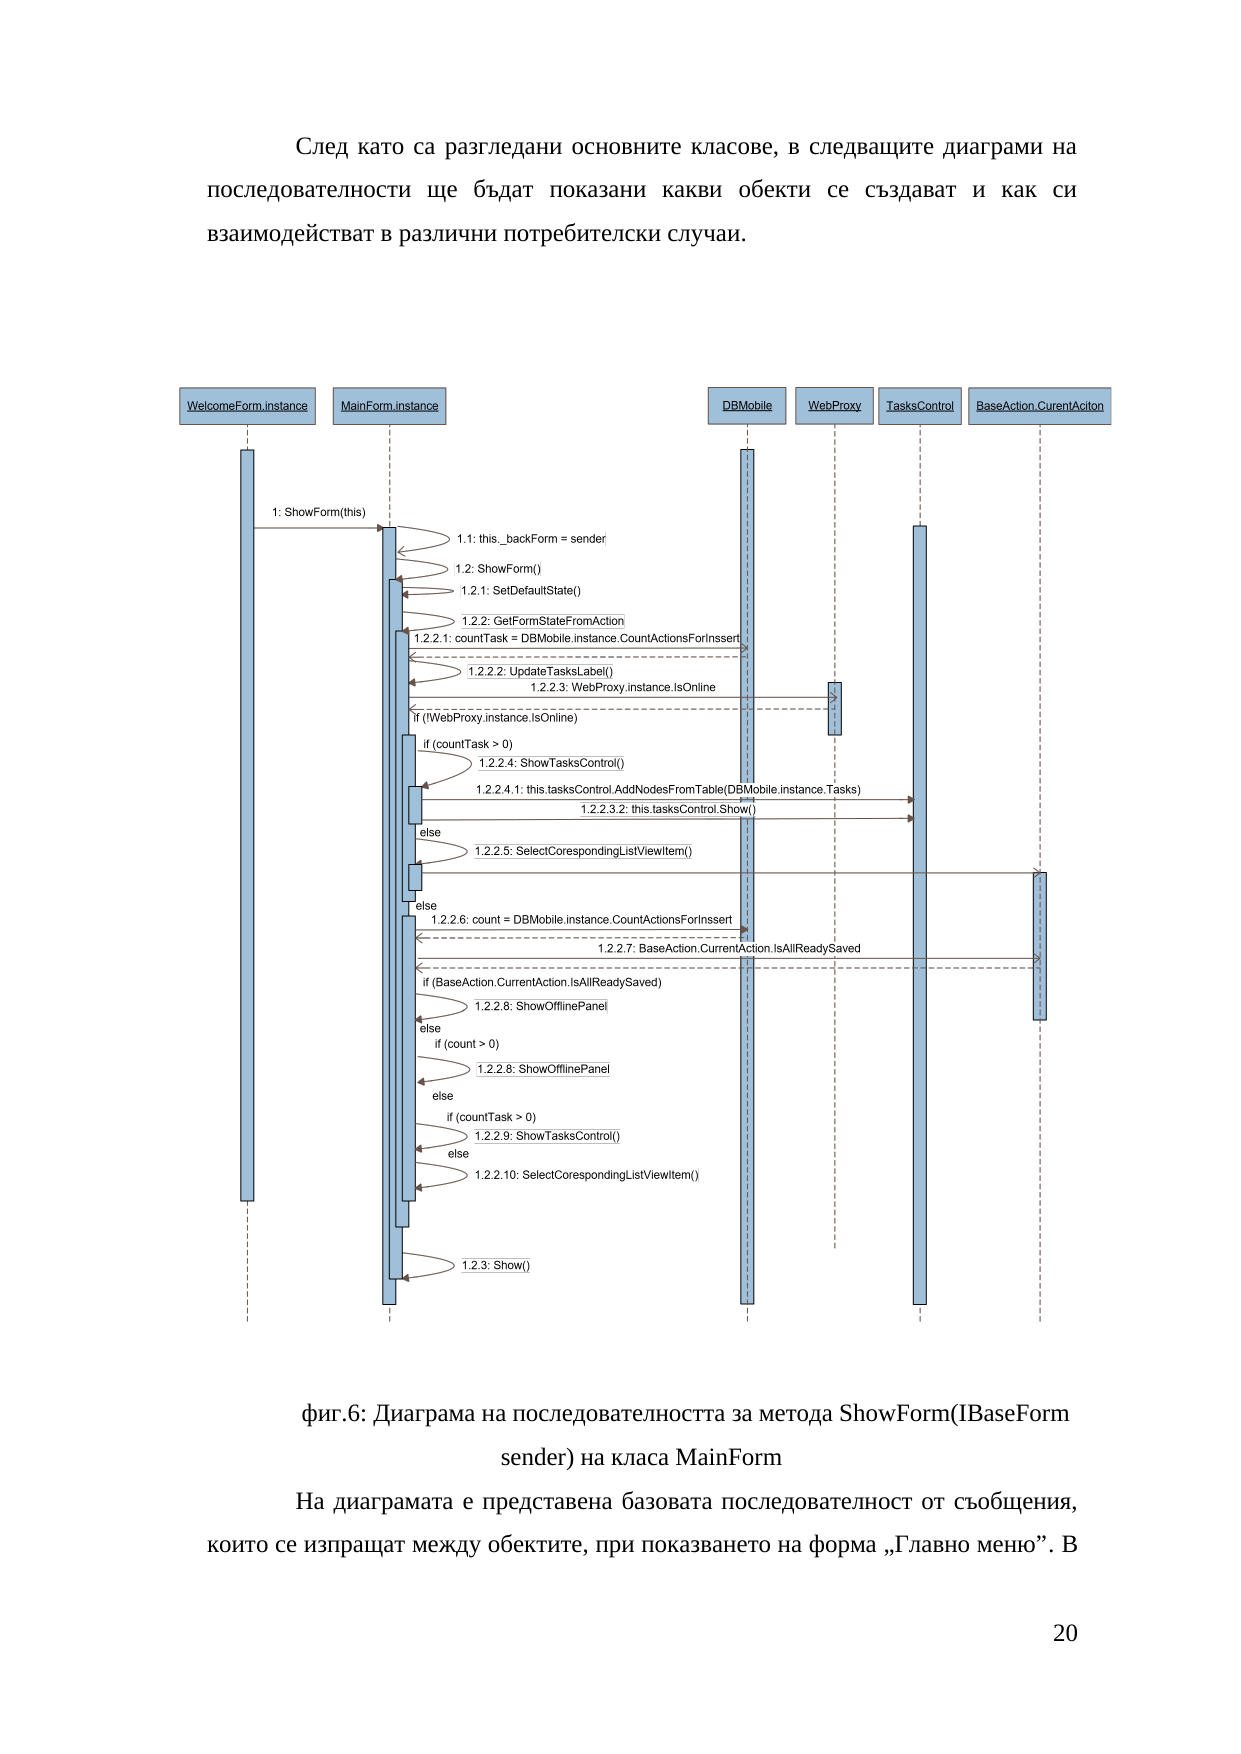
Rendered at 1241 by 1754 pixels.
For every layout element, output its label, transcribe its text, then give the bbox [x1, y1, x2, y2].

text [207, 1486, 1078, 1558]
picture [178, 386, 1112, 1322]
text фиг.6: Диаграма на последователността за метода ShowForm(IBaseForm sender) на класа MainForm [207, 1398, 1076, 1470]
text След като са разгледани основните класове, в следващите диаграми на последователности ще бъдат показани какви обекти се създават и как си взаимодействат в различни потребителски случаи. [207, 131, 1078, 246]
